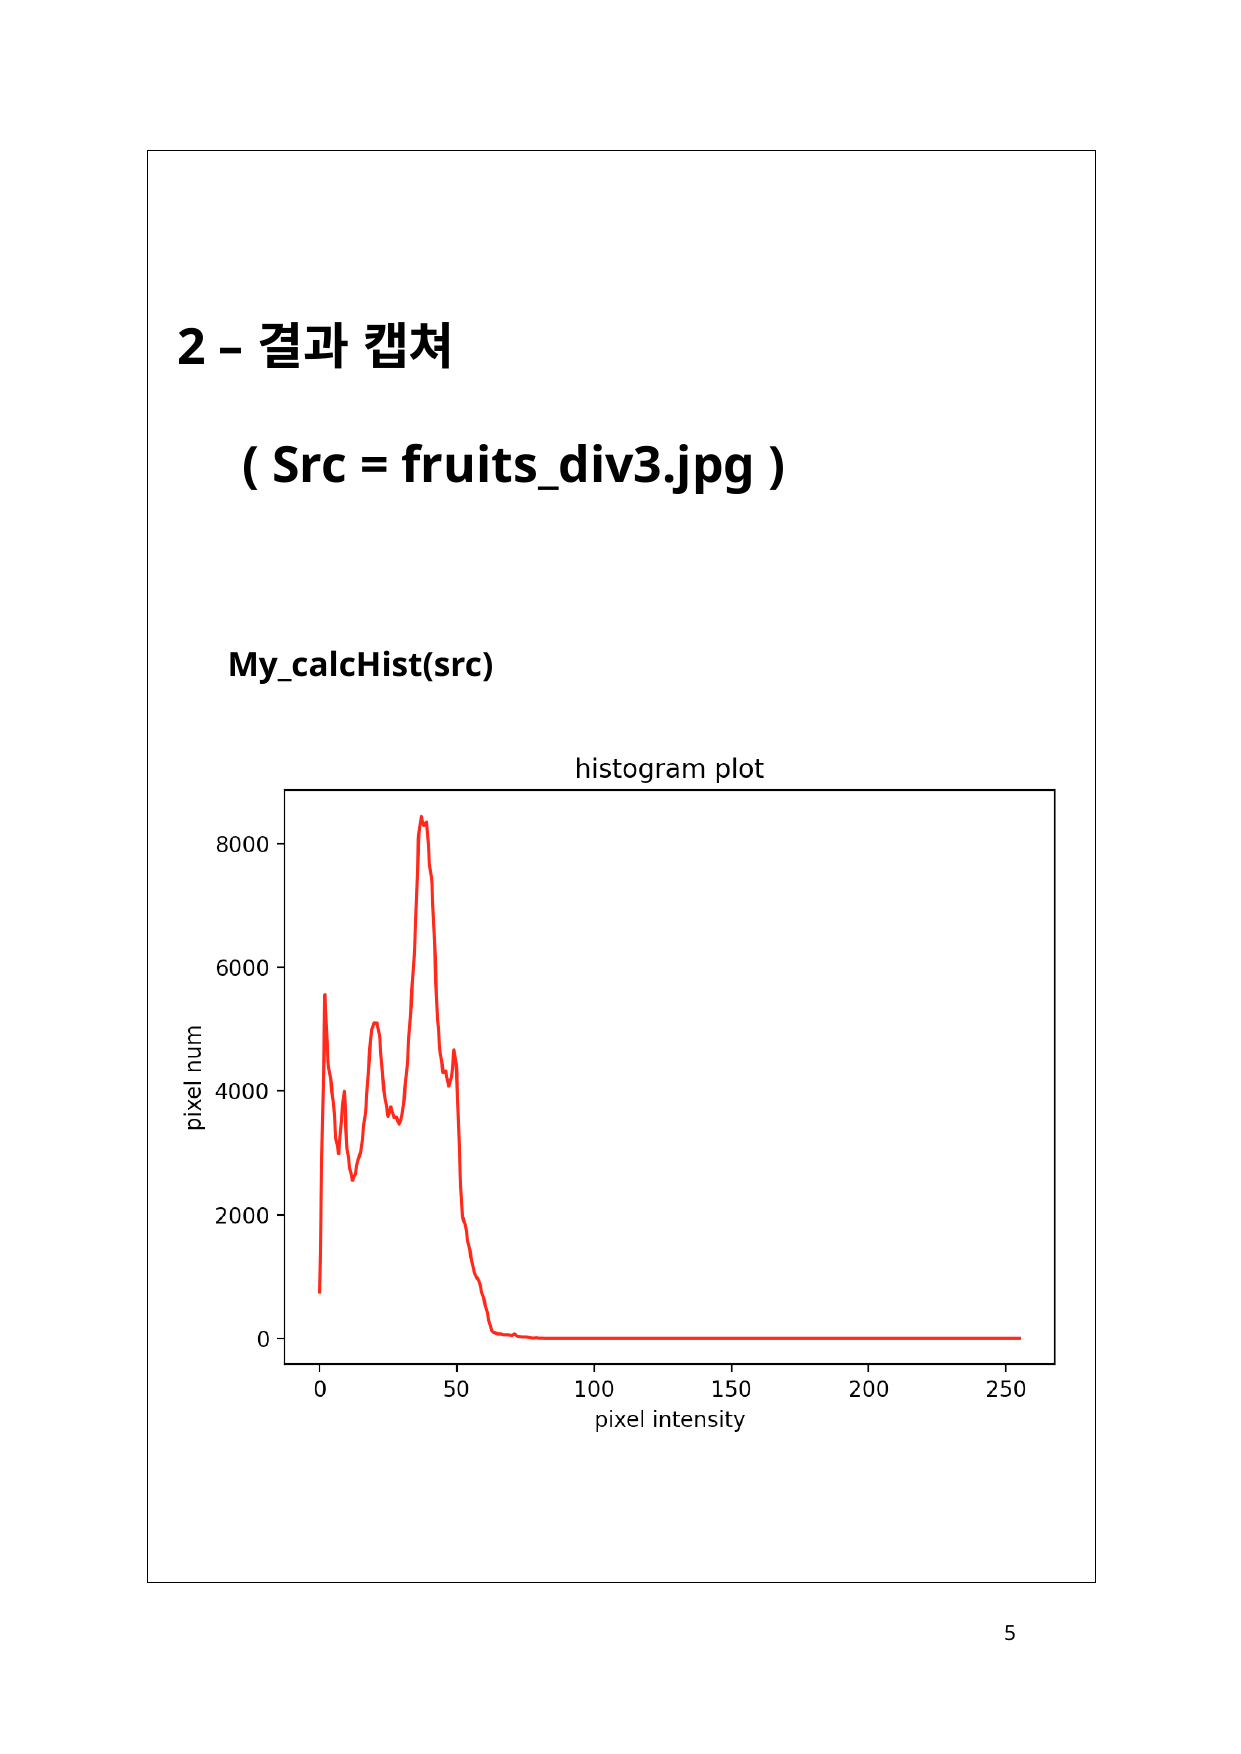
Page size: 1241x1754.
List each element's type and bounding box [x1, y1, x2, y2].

picture [177, 733, 1095, 1443]
table_header [148, 151, 1095, 1582]
